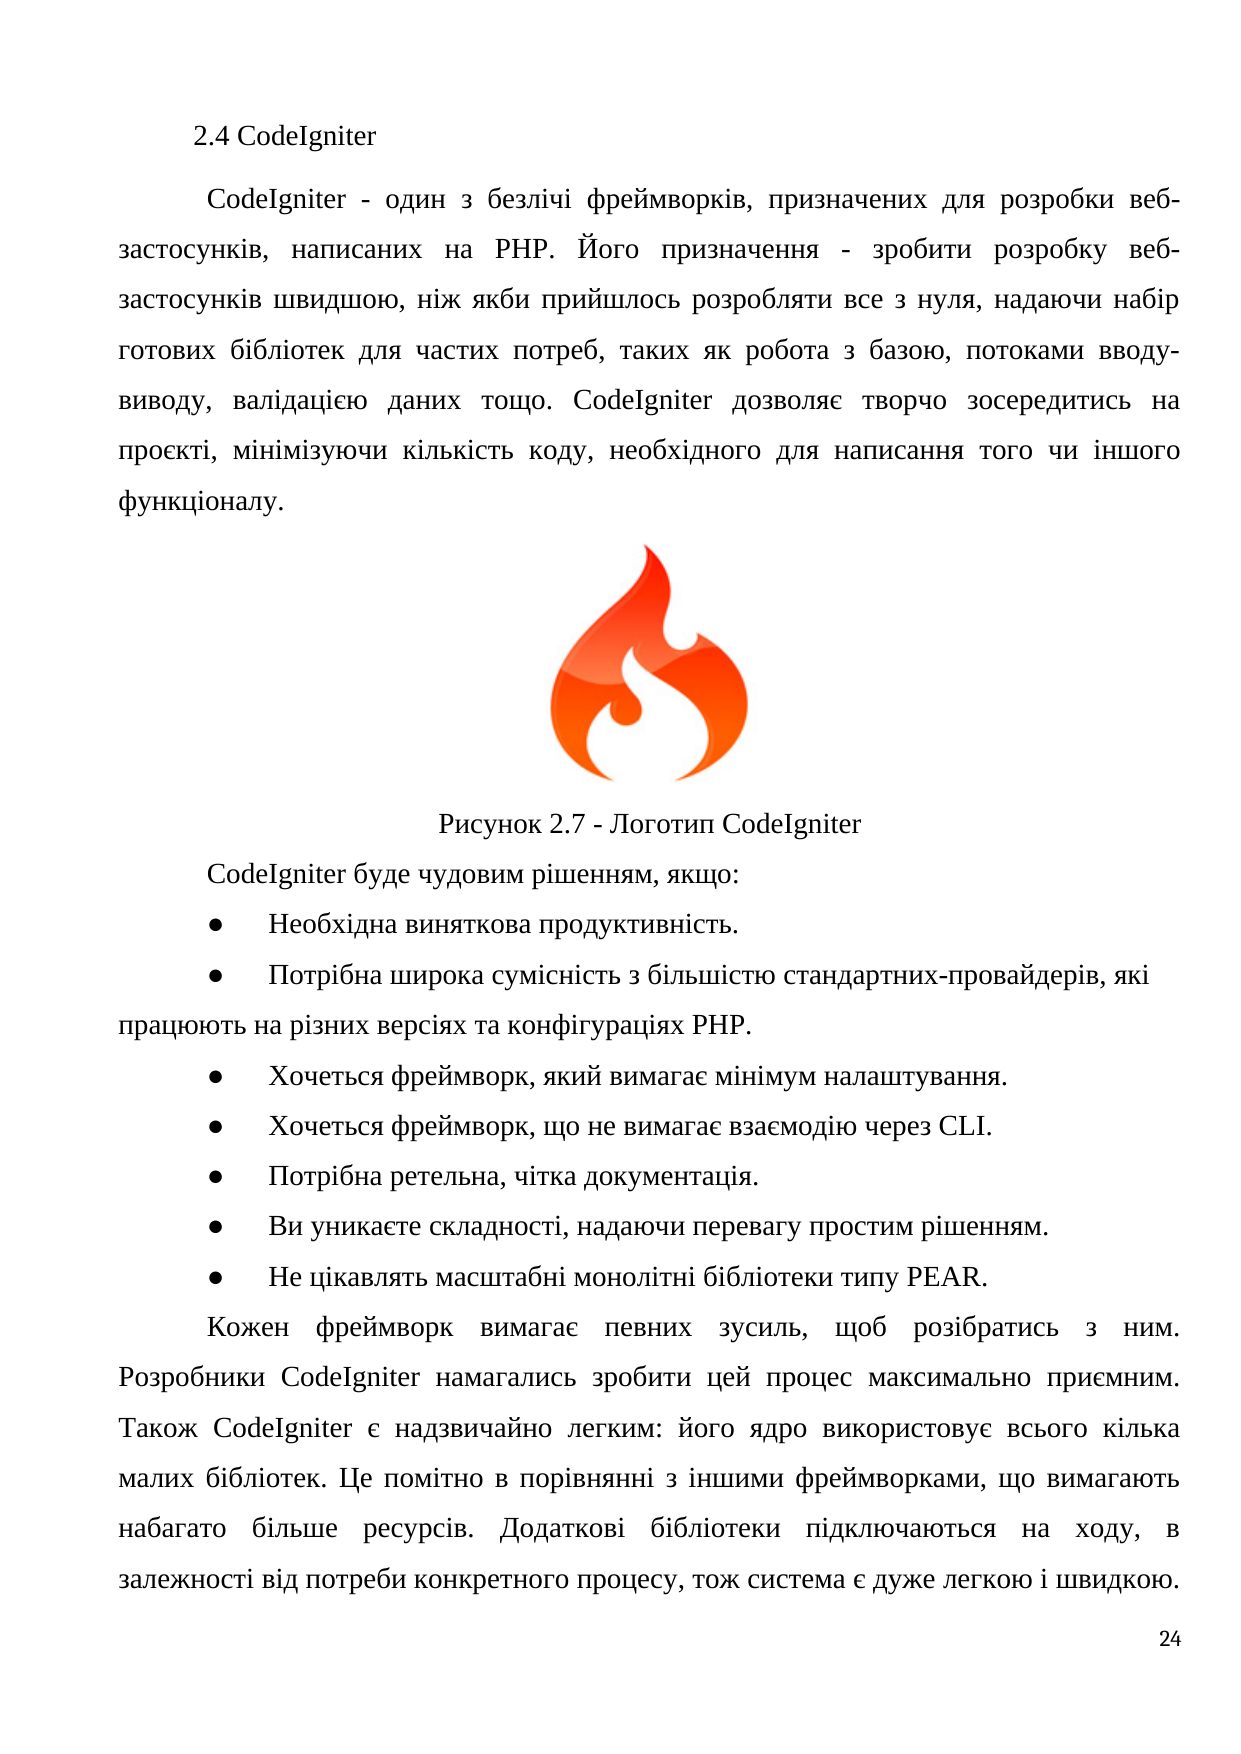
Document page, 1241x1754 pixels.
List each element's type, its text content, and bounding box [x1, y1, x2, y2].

text Рисунок 2.7 - Логотип CodeIgniter [118, 806, 1181, 839]
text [118, 1309, 1181, 1594]
text CodeIgniter - один з безлічі фреймворків, призначених для розробки веб-застосунків, написаних на PHP. Його призначення - зробити розробку веб-застосунків швидшою, ніж якби прийшлось розробляти все з нуля, надаючи набір готових бібліотек для частих потреб, таких як робота з базою, потоками вводу-виводу, валідацією даних тощо. CodeIgniter дозволяє творчо зосередитись на проєкті, мінімізуючи кількість коду, необхідного для написання того чи іншого функціоналу. [118, 181, 1181, 516]
list Хочеться фреймворк, що не вимагає взаємодію через CLI. [118, 1108, 1181, 1141]
subtitle 2.4 CodeIgniter [118, 118, 1181, 152]
list Потрібна ретельна, чітка документація. [118, 1158, 1181, 1192]
list Хочеться фреймворк, який вимагає мінімум налаштування. [118, 1058, 1181, 1091]
picture [532, 533, 767, 790]
list Потрібна широка сумісність з більшістю стандартних-провайдерів, які працюють на різних версіях та конфігураціях PHP. [118, 957, 1181, 1041]
list Не цікавлять масштабні монолітні бібліотеки типу PEAR. [118, 1259, 1181, 1292]
list Необхідна виняткова продуктивність. [118, 907, 1181, 940]
list Ви уникаєте складності, надаючи перевагу простим рішенням. [118, 1208, 1181, 1242]
text CodeIgniter буде чудовим рішенням, якщо: [118, 856, 1181, 890]
